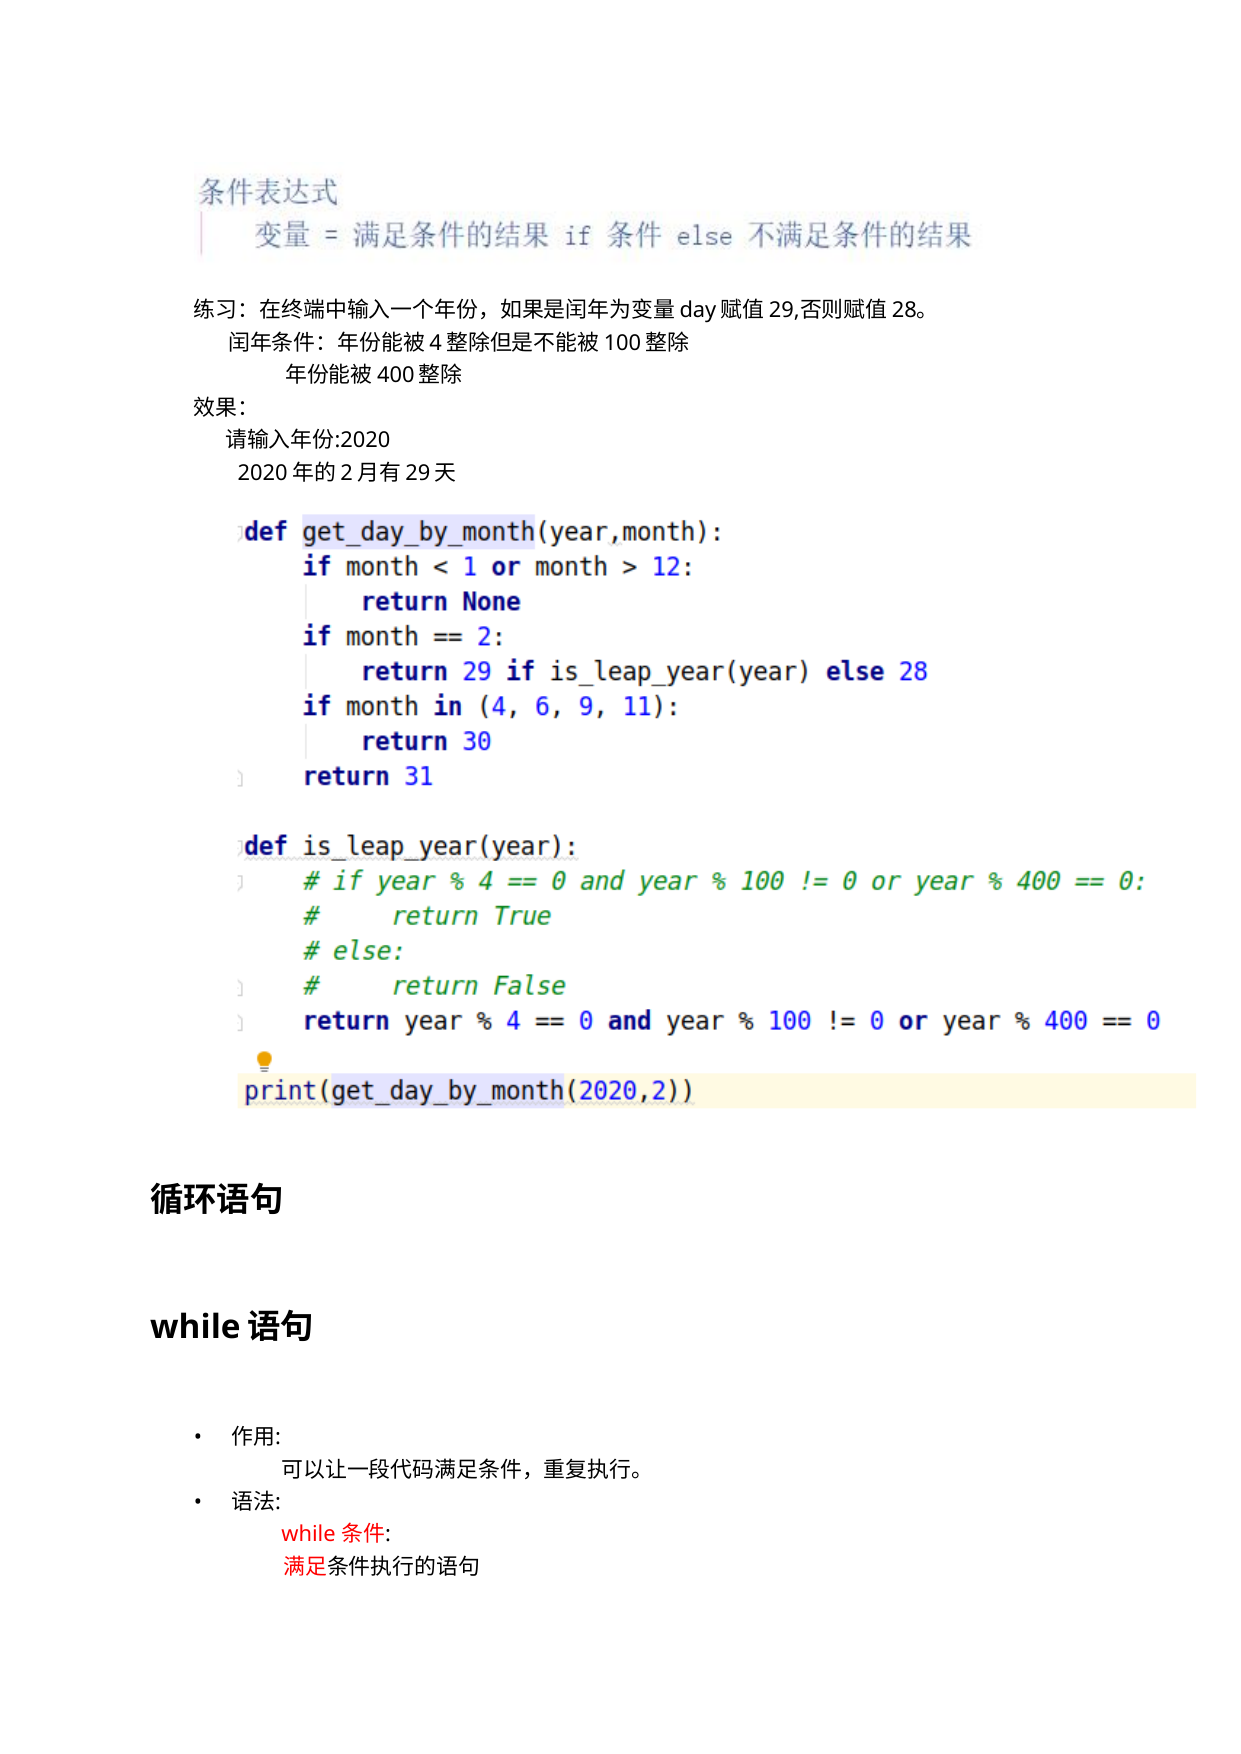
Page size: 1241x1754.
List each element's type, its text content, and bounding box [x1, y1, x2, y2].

text while语句 [150, 1291, 1090, 1356]
text while 条件: [237, 1516, 1090, 1549]
list 作用: [194, 1419, 1090, 1451]
text 年份能被400整除 [194, 357, 1090, 389]
text 循环语句 [150, 1164, 1090, 1229]
list 语法: [194, 1484, 1090, 1516]
text 练习：在终端中输入一个年份，如果是闰年为变量day赋值29,否则赋值28。 [194, 292, 1090, 324]
text 满足条件执行的语句 [194, 1549, 1090, 1581]
picture [237, 501, 1197, 1123]
text 闰年条件：年份能被4整除但是不能被100整除 [194, 324, 1090, 357]
text 可以让一段代码满足条件，重复执行。 [275, 1451, 1090, 1484]
text 效果： [194, 389, 1090, 422]
text 2020年的2月有29天 [194, 454, 1090, 487]
text 请输入年份:2020 [194, 422, 1090, 454]
picture [193, 162, 1029, 272]
